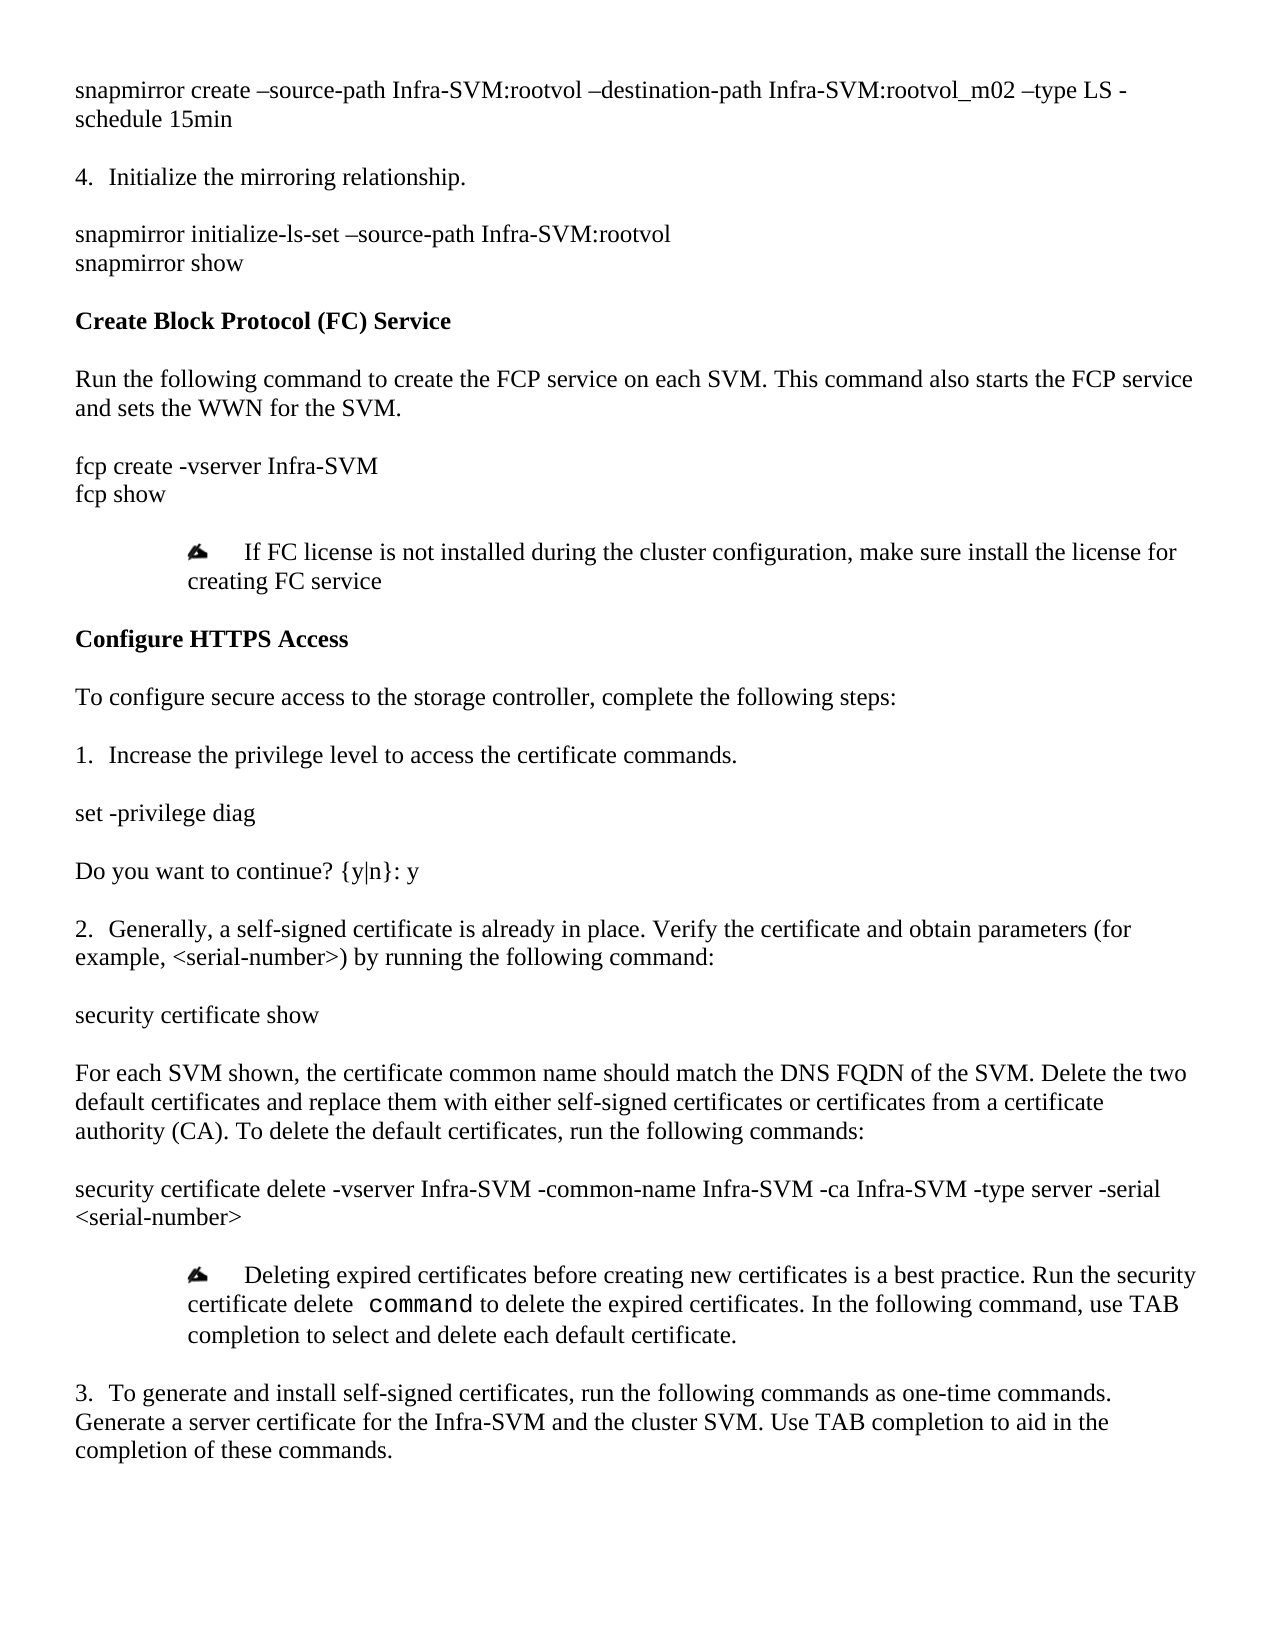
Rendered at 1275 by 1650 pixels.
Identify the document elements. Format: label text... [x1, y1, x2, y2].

text Configure HTTPS Access [75, 624, 1200, 653]
text To configure secure access to the storage controller, complete the following steps: [75, 682, 1200, 711]
text set -privilege diag [75, 798, 1200, 827]
picture [187, 1266, 208, 1284]
text security certificate show [75, 1000, 1200, 1029]
text 1. Increase the privilege level to access the certificate commands. [75, 740, 1200, 769]
text For each SVM shown, the certificate common name should match the DNS FQDN of the SVM. Delete the two default certificates and replace them with either self-signed certificates or certificates from a certificate authority (CA). To delete the default certificates, run the following commands: [75, 1058, 1200, 1144]
text Run the following command to create the FCP service on each SVM. This command also starts the FCP service and sets the WWN for the SVM. [75, 364, 1200, 422]
text snapmirror initialize-ls-set –source-path Infra-SVM:rootvol snapmirror show [75, 219, 1200, 277]
text 3. To generate and install self-signed certificates, run the following commands as one-time commands. Generate a server certificate for the Infra-SVM and the cluster SVM. Use TAB completion to aid in the completion of these commands. [75, 1378, 1200, 1464]
text Create Block Protocol (FC) Service [75, 306, 1200, 335]
text snapmirror create –source-path Infra-SVM:rootvol –destination-path Infra-SVM:rootvol_m02 –type LS -schedule 15min [75, 75, 1200, 132]
text Do you want to continue? {y|n}: y [75, 856, 1200, 884]
text 4. Initialize the mirroring relationship. [75, 162, 1200, 190]
text 2. Generally, a self-signed certificate is already in place. Verify the certificate and obtain parameters (for example, <serial-number>) by running the following command: [75, 914, 1200, 971]
text Deleting expired certificates before creating new certificates is a best practice. Run the security certificate delete command to delete the expired certificates. In the following command, use TAB completion to select and delete each default certificate. [187, 1260, 1200, 1349]
text If FC license is not installed during the cluster configuration, make sure install the license for creating FC service [187, 537, 1200, 595]
text fcp create -vserver Infra-SVM fcp show [75, 451, 1200, 508]
text security certificate delete -vserver Infra-SVM -common-name Infra-SVM -ca Infra-SVM -type server -serial <serial-number> [75, 1174, 1200, 1231]
picture [187, 543, 208, 561]
